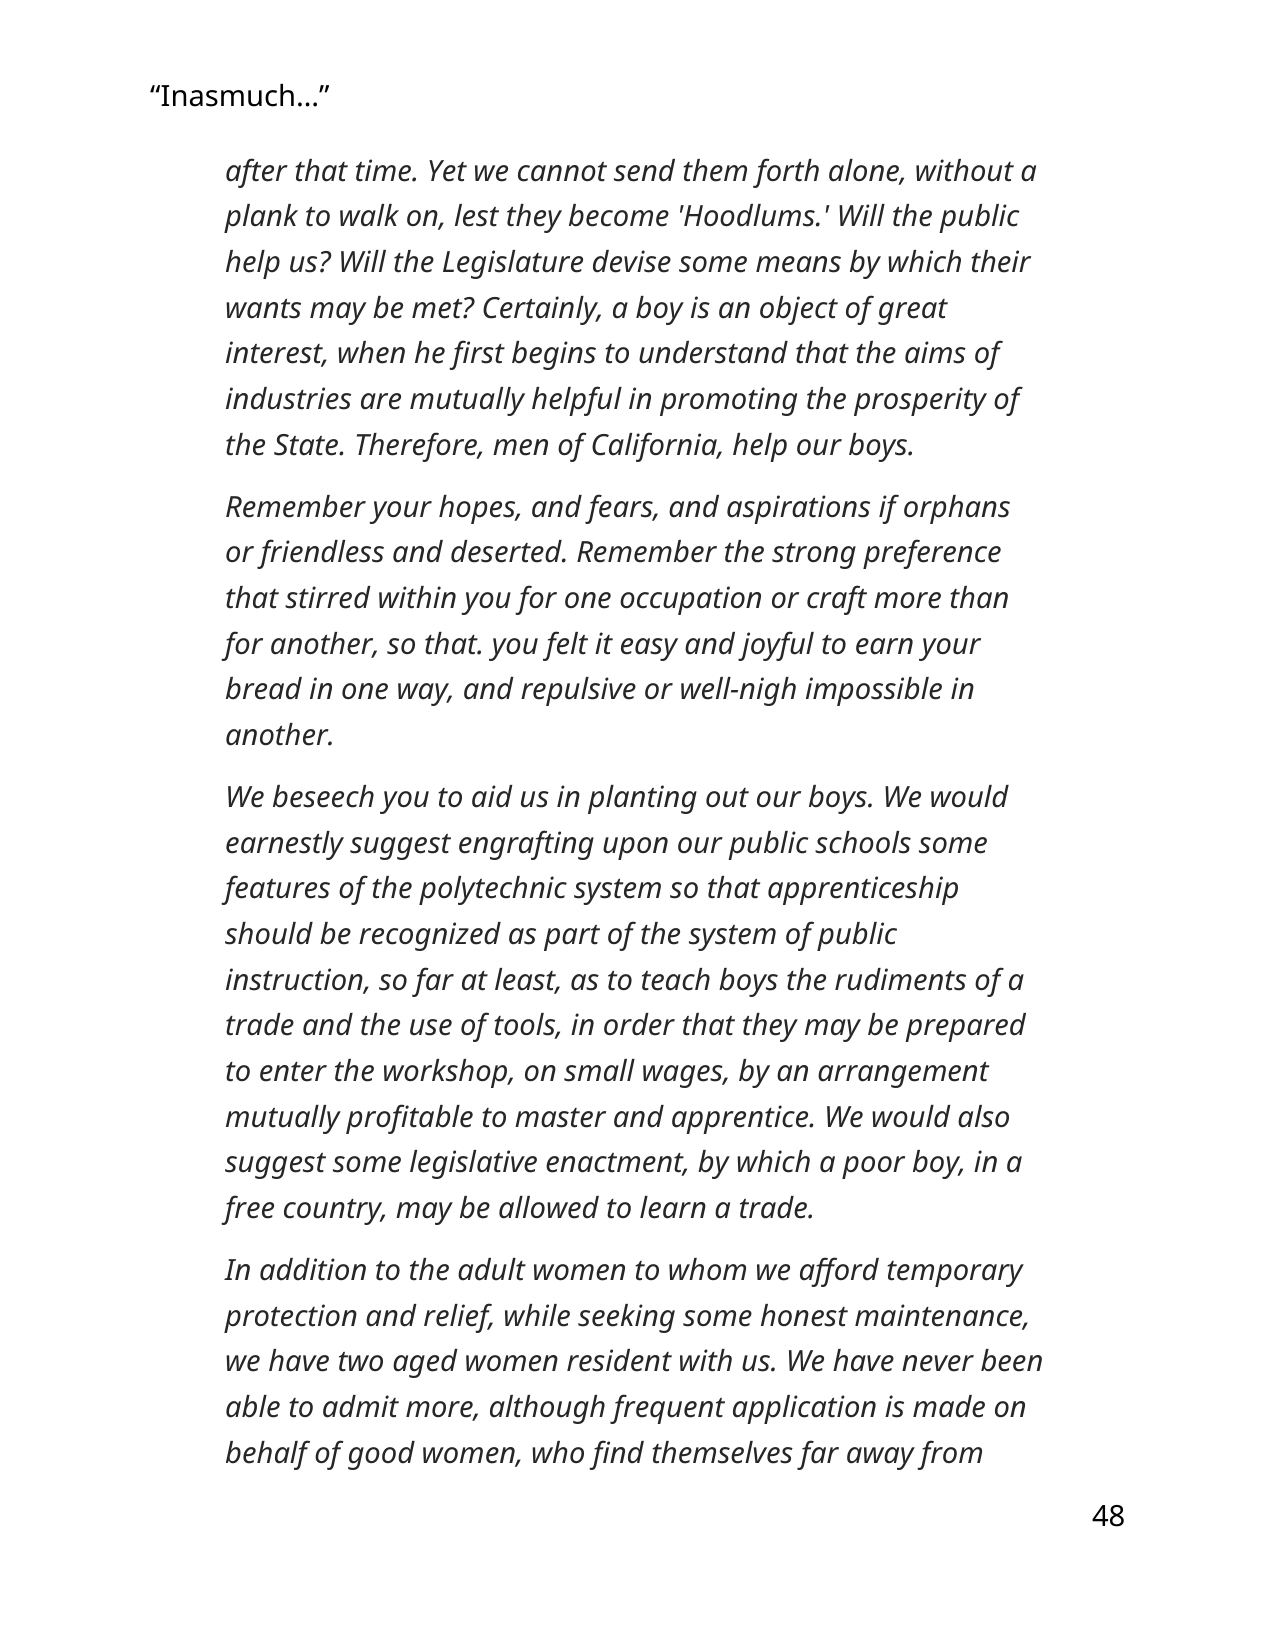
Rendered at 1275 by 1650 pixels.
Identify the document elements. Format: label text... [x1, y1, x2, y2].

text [225, 150, 1050, 463]
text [225, 1249, 1050, 1472]
text We beseech you to aid us in planting out our boys. We would earnestly suggest engrafting upon our public schools some features of the polytechnic system so that apprenticeship should be recognized as part of the system of public instruction, so far at least, as to teach boys the rudiments of a trade and the use of tools, in order that they may be prepared to enter the workshop, on small wages, by an arrangement mutually profitable to master and apprentice. We would also suggest some legislative enactment, by which a poor boy, in a free country, may be allowed to learn a trade. [225, 776, 1050, 1227]
text Remember your hopes, and fears, and aspirations if orphans or friendless and deserted. Remember the strong preference that stirred within you for one occupation or craft more than for another, so that. you felt it easy and joyful to earn your bread in one way, and repulsive or well-nigh impossible in another. [225, 486, 1050, 754]
